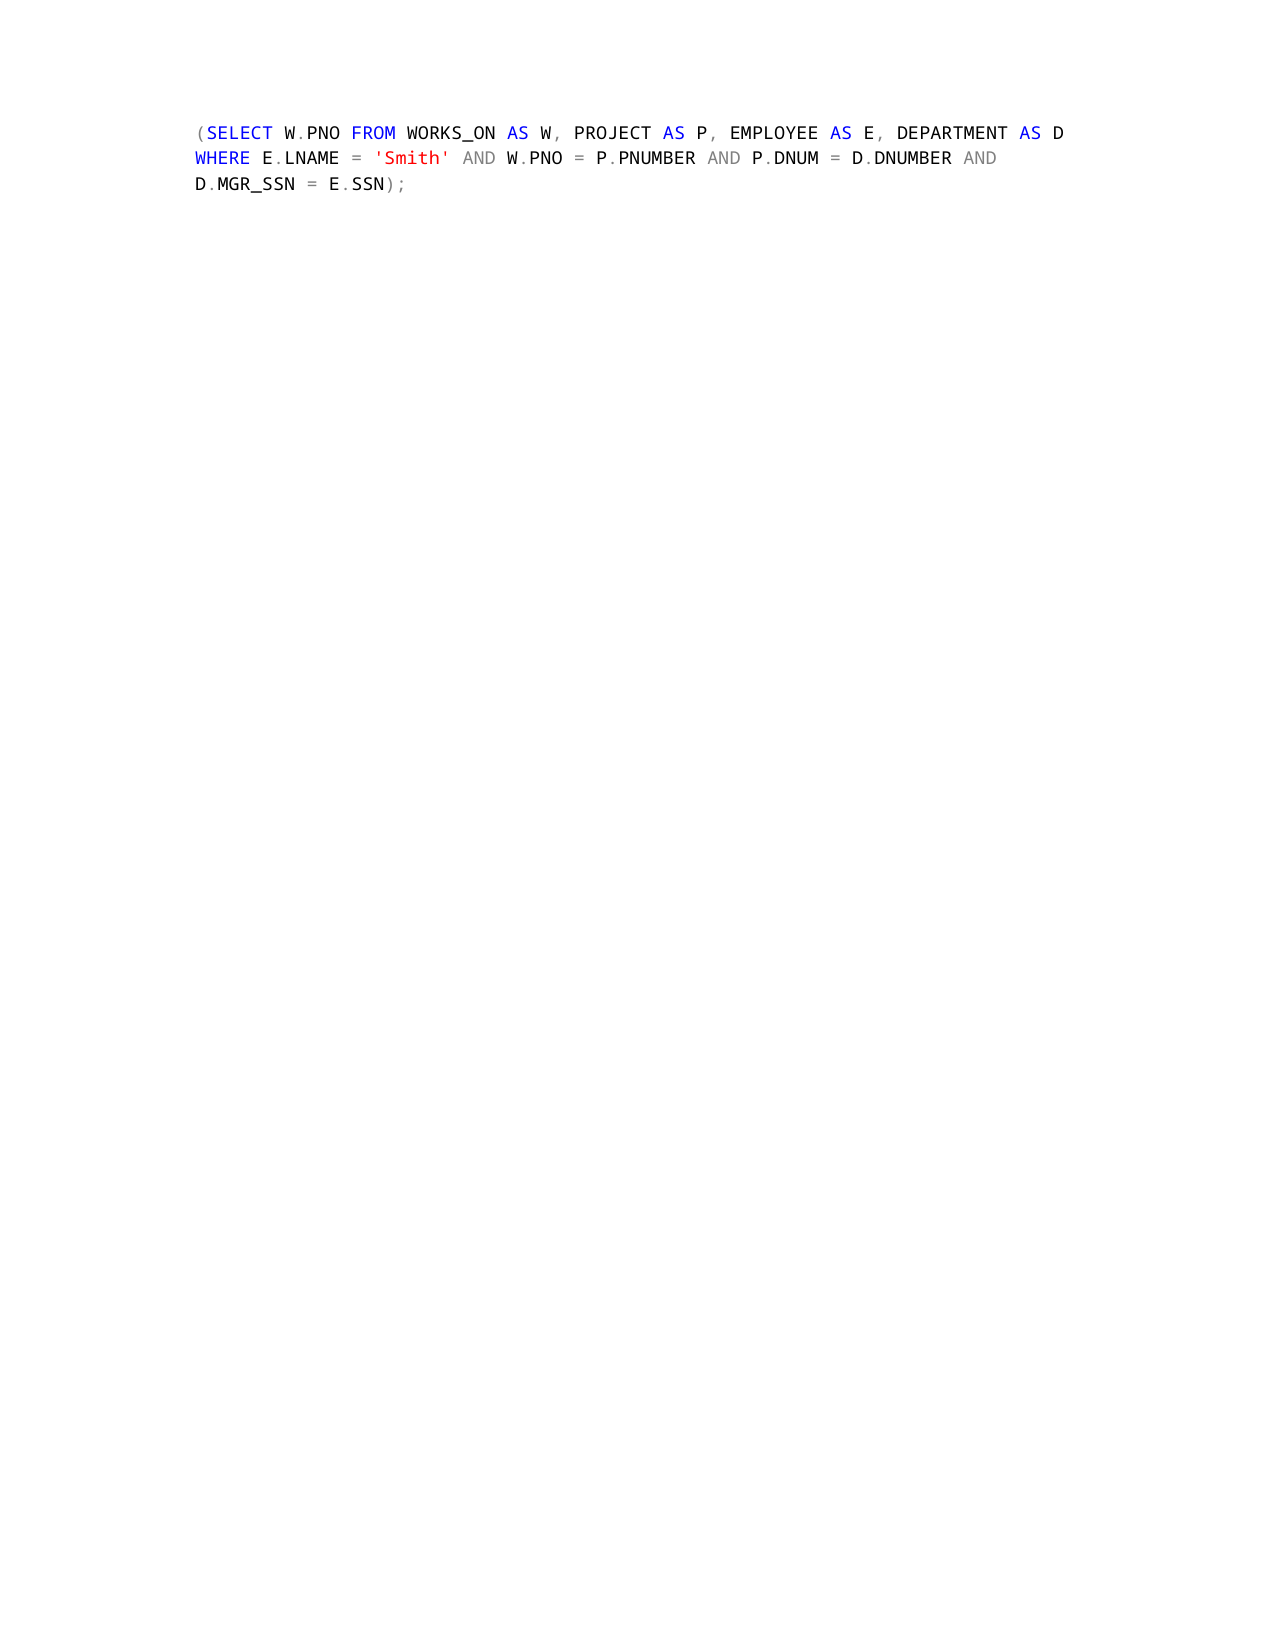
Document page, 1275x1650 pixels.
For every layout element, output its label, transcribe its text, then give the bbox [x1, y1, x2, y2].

text (SELECT W.PNO FROM WORKS_ON AS W, PROJECT AS P, EMPLOYEE AS E, DEPARTMENT AS D [195, 121, 1100, 145]
text WHERE E.LNAME = 'Smith' AND W.PNO = P.PNUMBER AND P.DNUM = D.DNUMBER AND D.MGR_SSN = E.SSN); [195, 146, 1056, 195]
